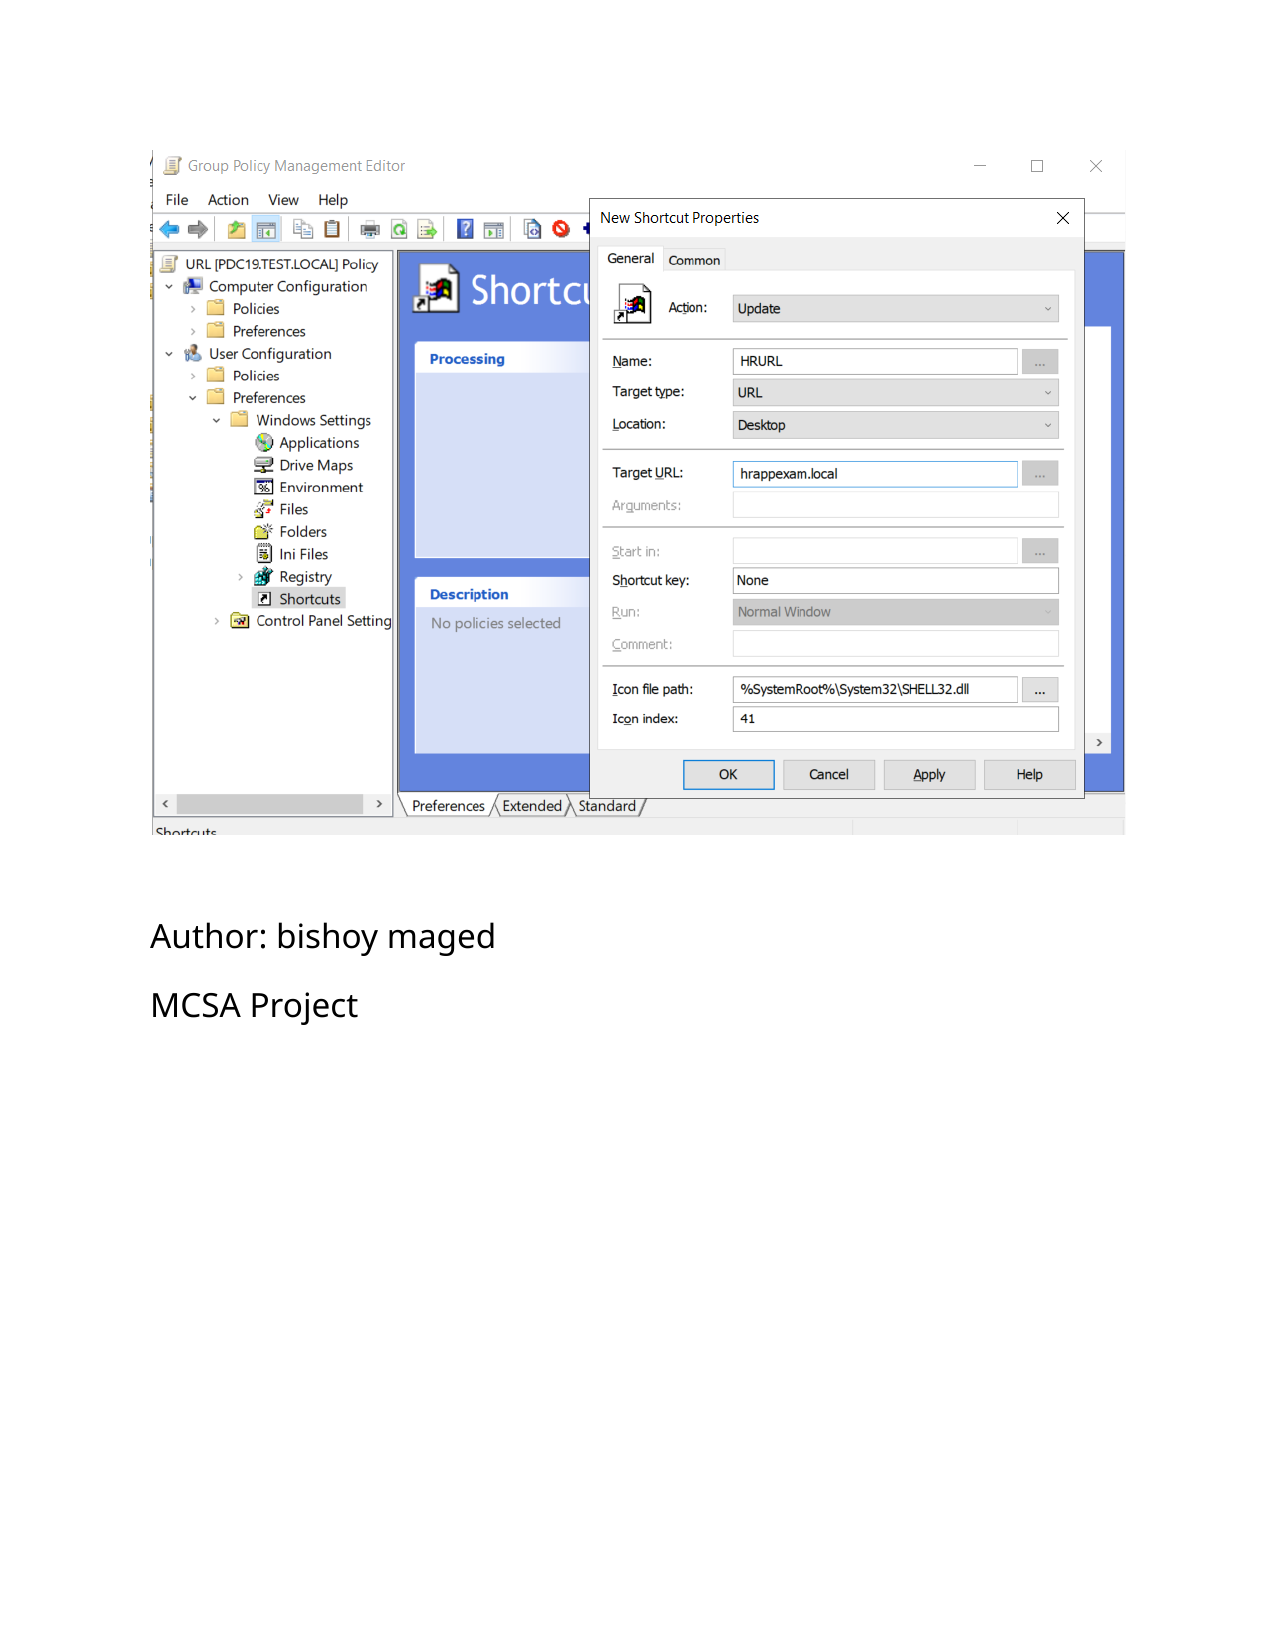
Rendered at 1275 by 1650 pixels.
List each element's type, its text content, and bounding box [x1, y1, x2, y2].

text MCSA Project [150, 981, 1125, 1027]
text Author: bishoy maged [150, 912, 1125, 958]
picture [150, 150, 1125, 835]
